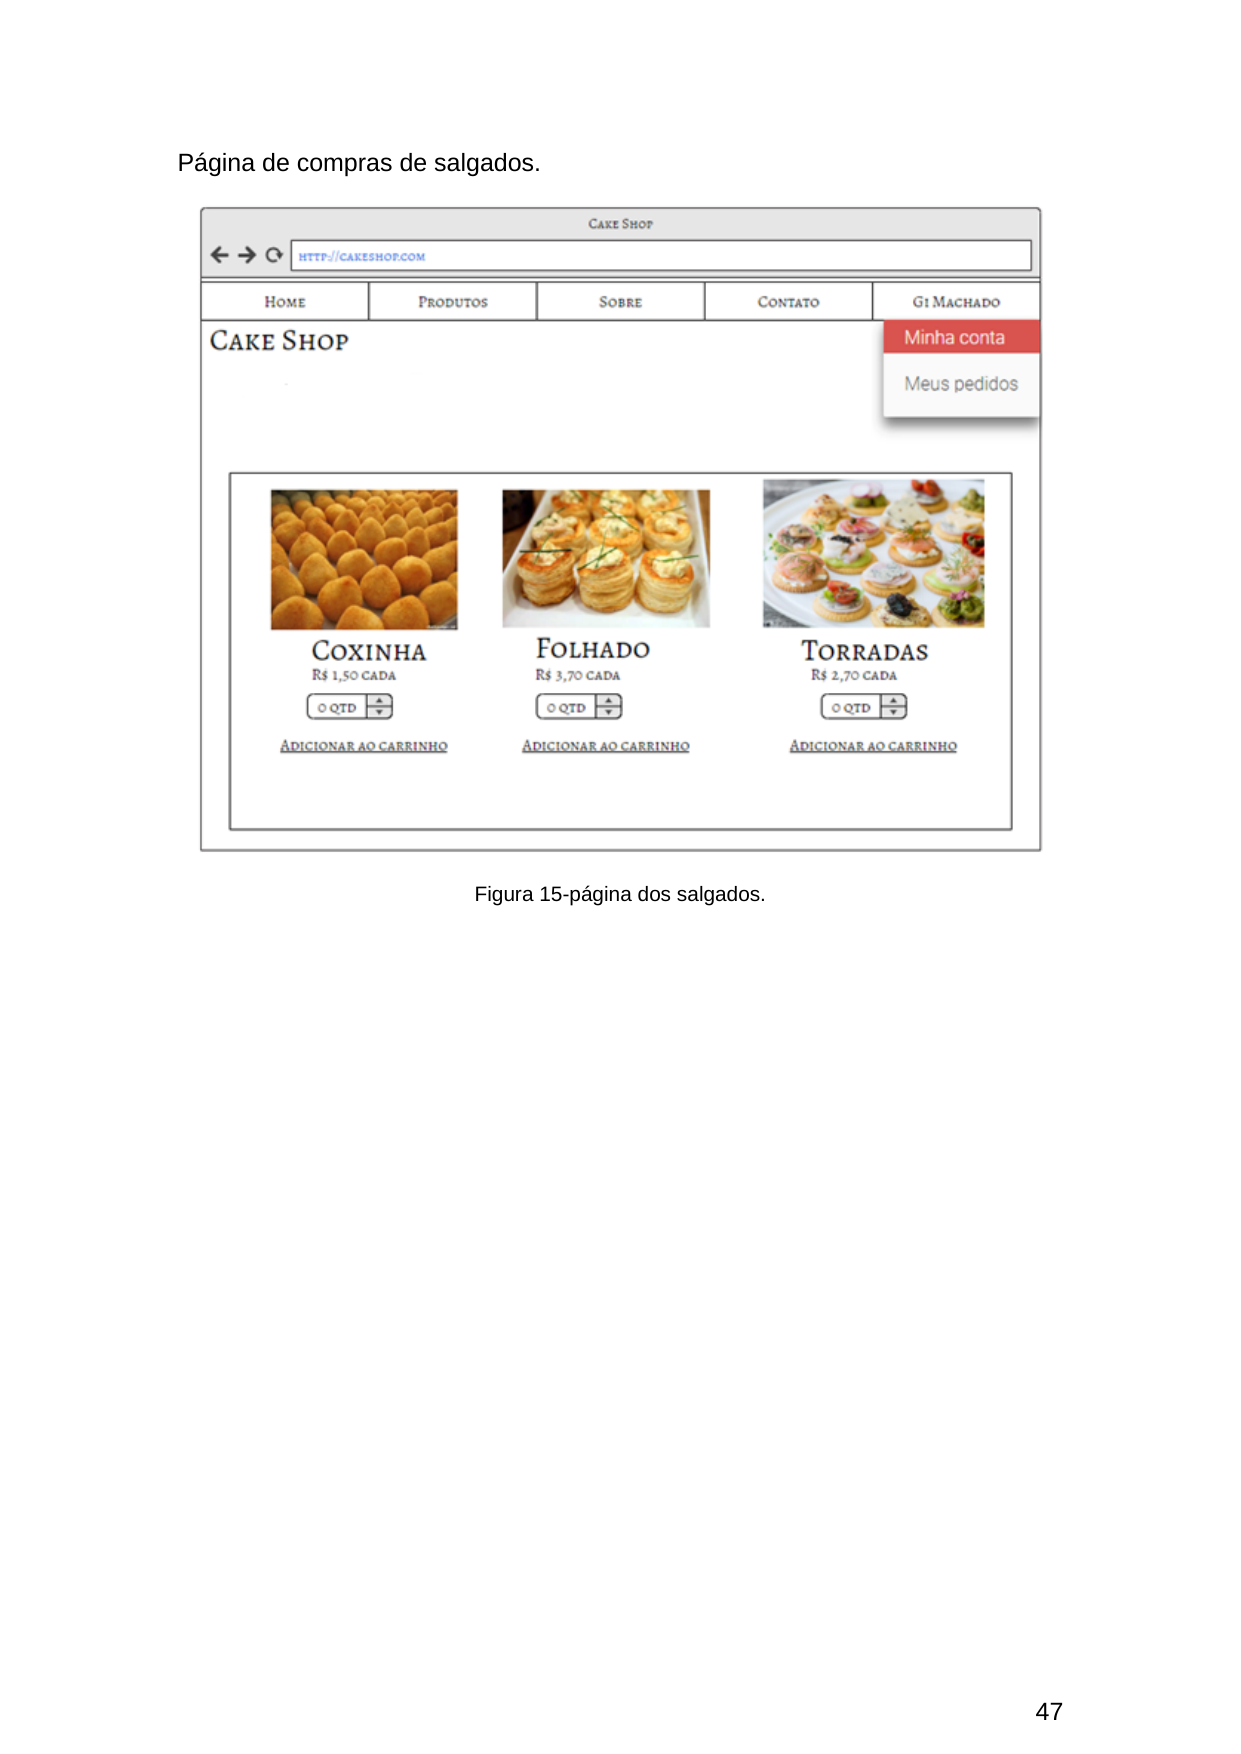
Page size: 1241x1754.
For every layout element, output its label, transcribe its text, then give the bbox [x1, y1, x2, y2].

text Figura 15-página dos salgados. [177, 881, 1063, 905]
text Página de compras de salgados. [177, 148, 1063, 176]
picture [196, 203, 1044, 855]
